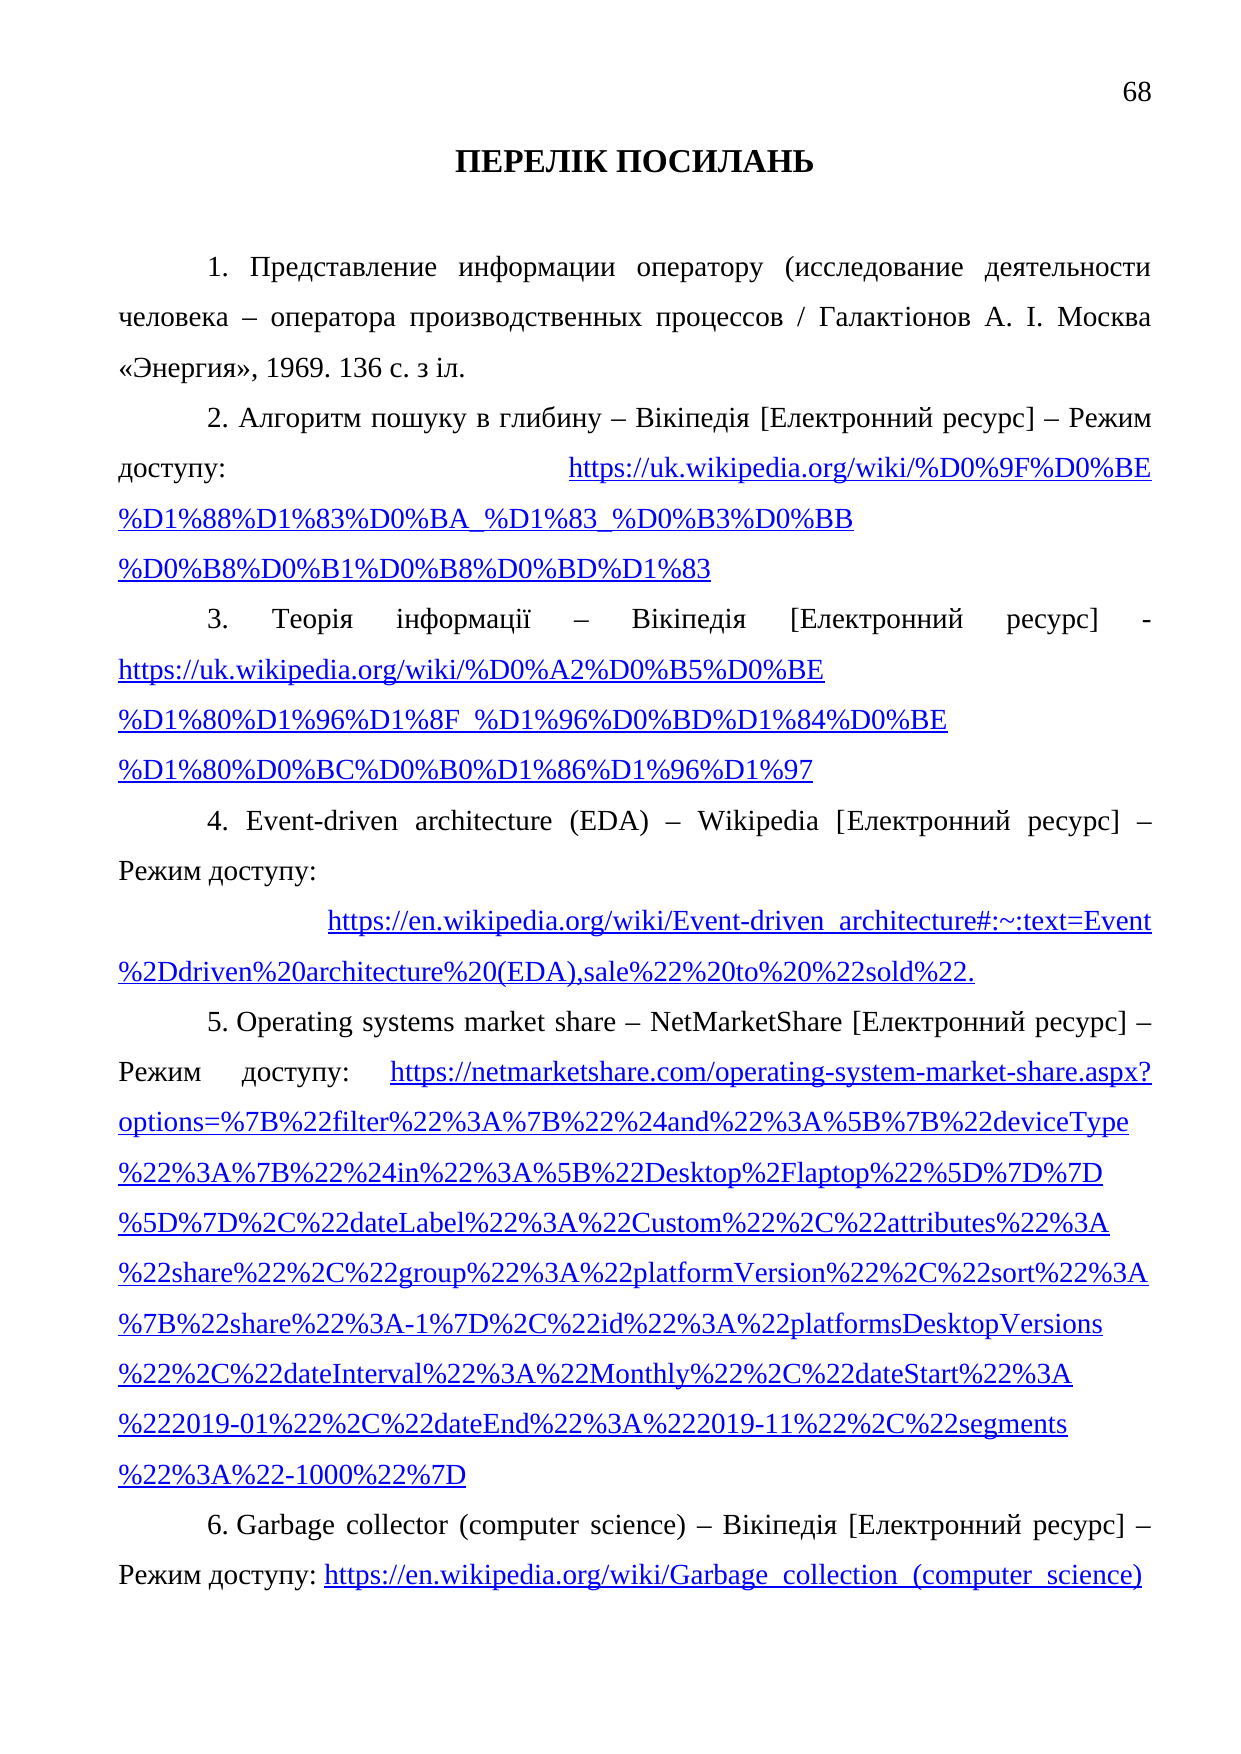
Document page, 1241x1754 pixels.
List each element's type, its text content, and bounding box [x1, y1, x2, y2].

text 6. Garbage collector (computer science) – Вікіпедія [Електронний ресурс] – Режим доступу: https://en.wikipedia.org/wiki/Garbage_collection_(computer_science) [118, 1507, 1152, 1591]
text 3. Теорія інформації – Вікіпедія [Електронний ресурс] - https://uk.wikipedia.org/wiki/%D0%A2%D0%B5%D0%BE%D1%80%D1%96%D1%8F_%D1%96%D0%BD%D1%84%D0%BE%D1%80%D0%BC%D0%B0%D1%86%D1%96%D1%97 [118, 601, 1152, 786]
text 2. Алгоритм пошуку в глибину – Вікіпедія [Електронний ресурс] – Режим доступу: https://uk.wikipedia.org/wiki/%D0%9F%D0%BE%D1%88%D1%83%D0%BA_%D1%83_%D0%B3%D0%BB%D0%B8%D0%B1%D0%B8%D0%BD%D1%83 [118, 400, 1152, 585]
text 5. Operating systems market share – NetMarketShare [Електронний ресурс] – Режим доступу: https://netmarketshare.com/operating-system-market-share.aspx?options=%7B%22filter%22%3A%7B%22%24and%22%3A%5B%7B%22deviceType%22%3A%7B%22%24in%22%3A%5B%22Desktop%2Flaptop%22%5D%7D%7D%5D%7D%2C%22dateLabel%22%3A%22Custom%22%2C%22attributes%22%3A%22share%22%2C%22group%22%3A%22platformVersion%22%2C%22sort%22%3A%7B%22share%22%3A-1%7D%2C%22id%22%3A%22platformsDesktopVersions%22%2C%22dateInterval%22%3A%22Monthly%22%2C%22dateStart%22%3A%222019-01%22%2C%22dateEnd%22%3A%222019-11%22%2C%22segments%22%3A%22-1000%22%7D [118, 1004, 1152, 1490]
text Перелік посилань [118, 141, 1152, 179]
text 1. Представление информации оператору (исследование деятельности человека – оператора производственных процессов / Галактіонов А. І. Москва «Энергия», 1969. 136 с. з іл. [118, 249, 1152, 383]
text https://en.wikipedia.org/wiki/Event-driven_architecture#:~:text=Event%2Ddriven%20architecture%20(EDA),sale%22%20to%20%22sold%22. [118, 903, 1152, 987]
text 4. Event-driven architecture (EDA) – Wikipedia [Електронний ресурс] – Режим доступу: [118, 803, 1152, 887]
